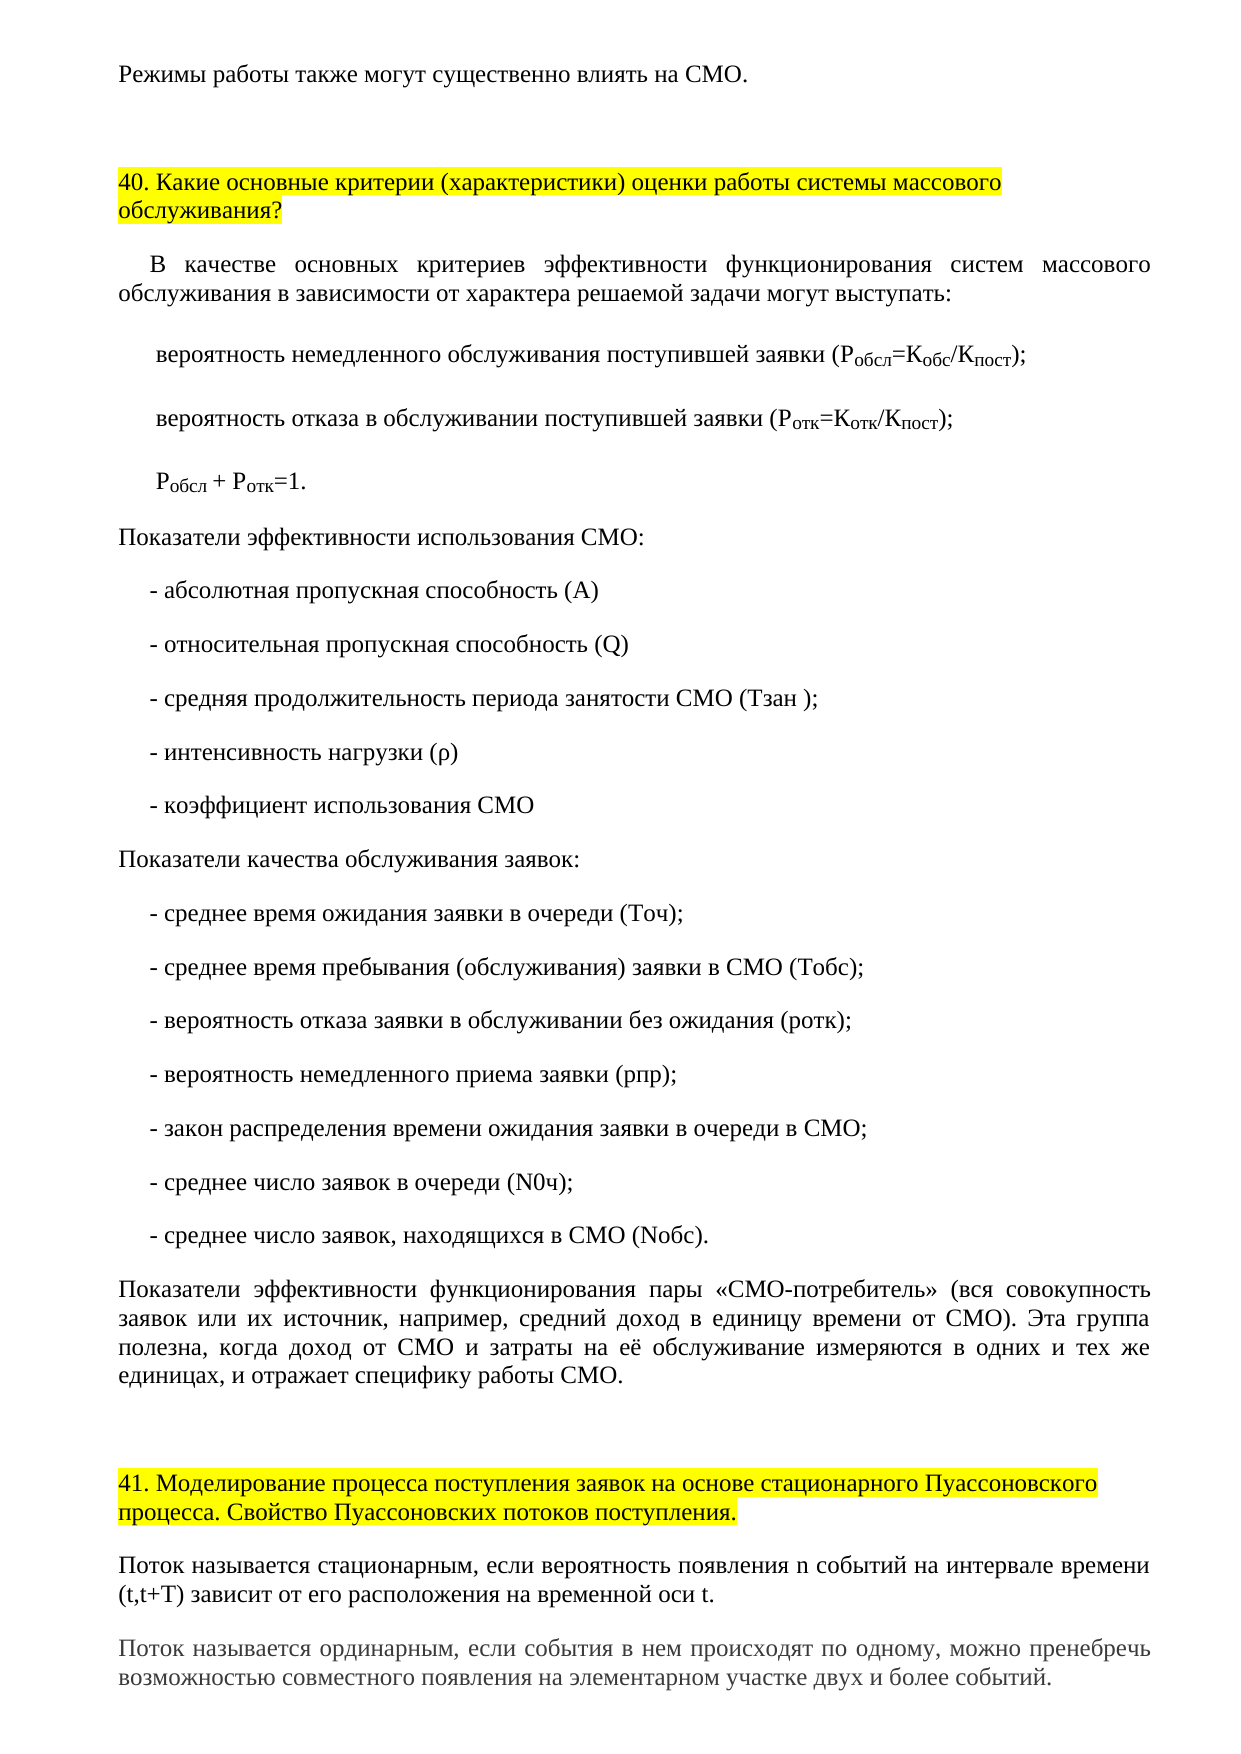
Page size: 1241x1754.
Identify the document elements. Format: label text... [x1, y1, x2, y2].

text Робсл + Pотк=1. [156, 458, 1152, 497]
text Поток называется ординарным, если события в нем происходят по одному, можно пренебречь возможностью совместного появления на элементарном участке двух и более событий. [118, 1633, 1152, 1690]
text - относительная пропускная способность (Q) [118, 629, 1152, 658]
text Режимы работы также могут существенно влиять на СМО. [118, 59, 1152, 88]
text - абсолютная пропускная способность (А) [118, 575, 1152, 604]
text В качестве основных критериев эффективности функционирования систем массового обслуживания в зависимости от характера решаемой задачи могут выступать: [118, 249, 1152, 307]
text Показатели эффективности функционирования пары «СМО-потребитель» (вся совокупность заявок или их источник, например, средний доход в единицу времени от СМО). Эта группа полезна, когда доход от СМО и затраты на её обслуживание измеряются в одних и тех же единицах, и отражает специфику работы СМО. [118, 1274, 1152, 1389]
text - вероятность немедленного приема заявки (pпр); [118, 1059, 1152, 1088]
text - интенсивность нагрузки (ρ) [118, 737, 1152, 765]
text Поток называется стационарным, если вероятность появления n событий на интервале времени (t,t+T) зависит от его расположения на временной оси t. [118, 1550, 1152, 1608]
text - среднее число заявок, находящихся в СМО (Nобс). [118, 1220, 1152, 1249]
text 40. Какие основные критерии (характеристики) оценки работы системы массового обслуживания? [282, 167, 1152, 224]
text - вероятность отказа заявки в обслуживании без ожидания (pотк); [118, 1005, 1152, 1034]
text - среднее время ожидания заявки в очереди (Точ); [118, 898, 1152, 927]
text - закон распределения времени ожидания заявки в очереди в СМО; [118, 1113, 1152, 1142]
text вероятность отказа в обслуживании поступившей заявки (Pотк=Котк/Кпост); [156, 395, 1152, 433]
text - коэффициент использования СМО [118, 790, 1152, 819]
text 41. Моделирование процесса поступления заявок на основе стационарного Пуассоновского процесса. Свойство Пуассоновских потоков поступления. [737, 1468, 1152, 1525]
text - средняя продолжительность периода занятости СМО (Tзан ); [118, 683, 1152, 712]
text вероятность немедленного обслуживания поступившей заявки (Робсл=Кобс/Кпост); [156, 332, 1152, 370]
text Показатели эффективности использования СМО: [118, 522, 1152, 550]
text - среднее число заявок в очереди (N0ч); [118, 1167, 1152, 1195]
text - среднее время пребывания (обслуживания) заявки в СМО (Tобс); [118, 952, 1152, 980]
text Показатели качества обслуживания заявок: [118, 844, 1152, 873]
